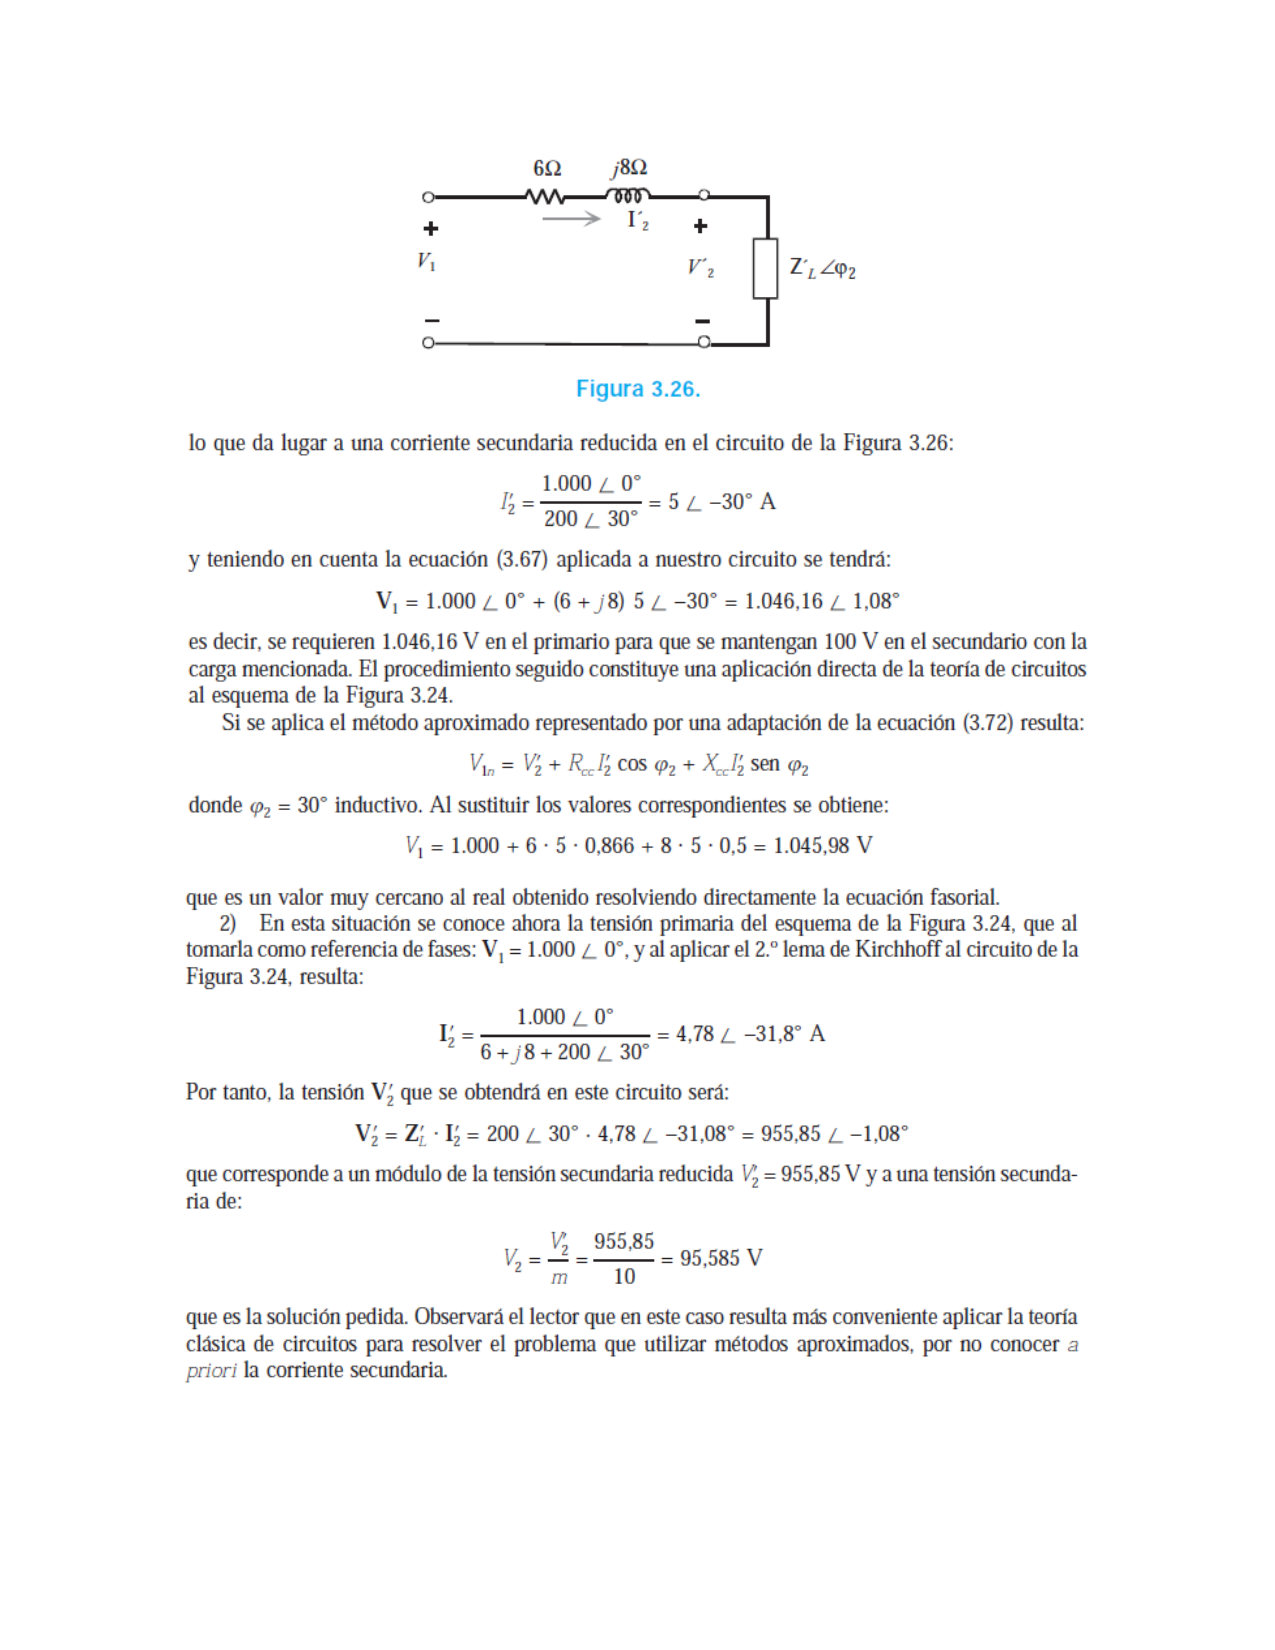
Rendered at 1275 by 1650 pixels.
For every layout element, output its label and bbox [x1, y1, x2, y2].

picture [177, 147, 1098, 861]
picture [177, 879, 1098, 1393]
